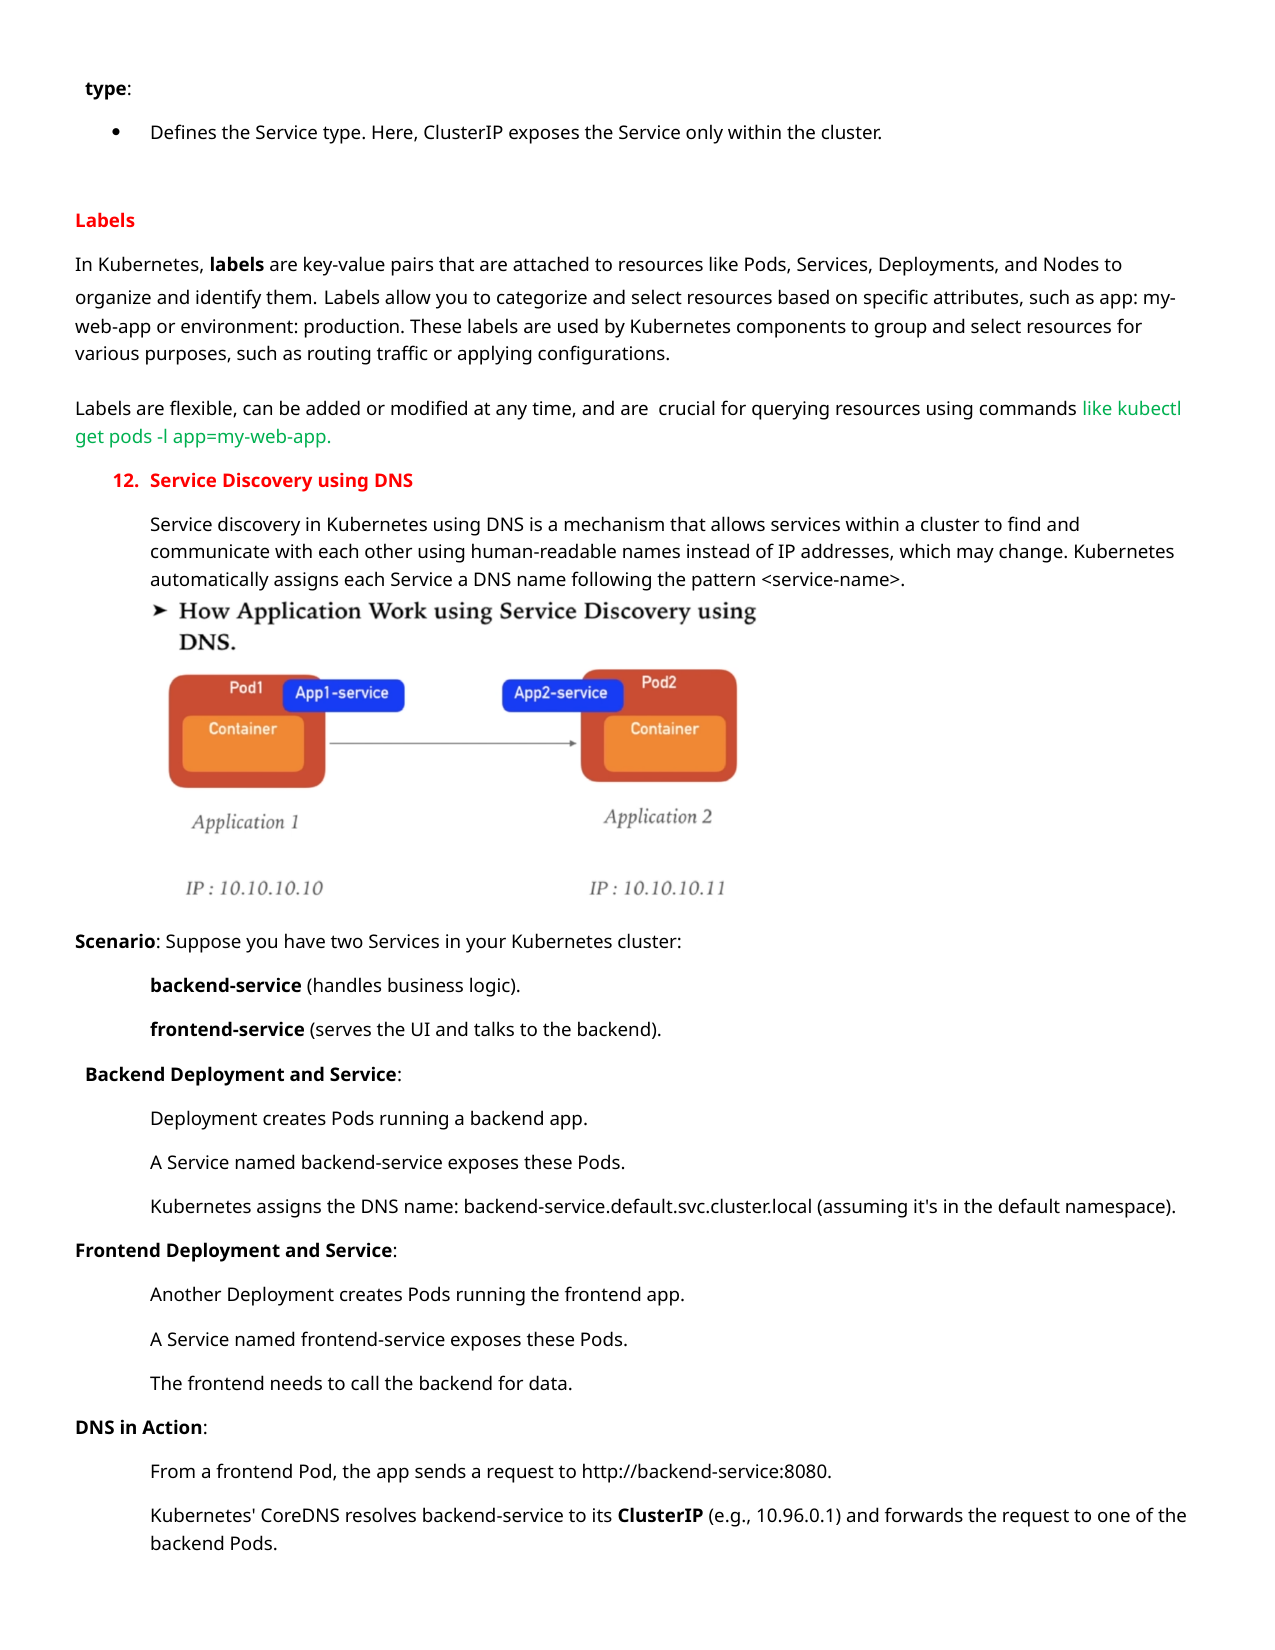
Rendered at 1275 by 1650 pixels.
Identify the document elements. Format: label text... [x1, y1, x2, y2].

text Another Deployment creates Pods running the frontend app. [150, 1282, 1200, 1307]
text Kubernetes assigns the DNS name: backend-service.default.svc.cluster.local (assuming it's in the default namespace). [150, 1193, 1200, 1219]
list Defines the Service type. Here, ClusterIP exposes the Service only within the cluster. [112, 119, 1200, 145]
text DNS in Action: [75, 1414, 1200, 1440]
text Kubernetes' CoreDNS resolves backend-service to its ClusterIP (e.g., 10.96.0.1) and forwards the request to one of the backend Pods. [150, 1503, 1200, 1556]
text backend-service (handles business logic). [150, 973, 1200, 998]
text type: [75, 75, 1200, 101]
picture [150, 594, 771, 910]
text Scenario: Suppose you have two Services in your Kubernetes cluster: [75, 928, 1200, 954]
text Deployment creates Pods running a backend app. [150, 1105, 1200, 1131]
text The frontend needs to call the backend for data. [150, 1370, 1200, 1396]
text Backend Deployment and Service: [75, 1061, 1200, 1086]
list Service Discovery using DNS [112, 467, 1200, 493]
text From a frontend Pod, the app sends a request to http://backend-service:8080. [150, 1458, 1200, 1484]
text frontend-service (serves the UI and talks to the backend). [150, 1017, 1200, 1042]
text A Service named frontend-service exposes these Pods. [150, 1326, 1200, 1351]
text A Service named backend-service exposes these Pods. [150, 1149, 1200, 1175]
text In Kubernetes, labels are key-value pairs that are attached to resources like Pods, Services, Deployments, and Nodes to organize and identify them. Labels allow you to categorize and select resources based on specific attributes, such as app: my-web-app or environment: production. These labels are used by Kubernetes components to group and select resources for various purposes, such as routing traffic or applying configurations. Labels are flexible, can be added or modified at any time, and are crucial for querying resources using commands like kubectl get pods -l app=my-web-app. [75, 252, 1200, 448]
text Frontend Deployment and Service: [75, 1238, 1200, 1263]
text Labels [75, 207, 1200, 233]
